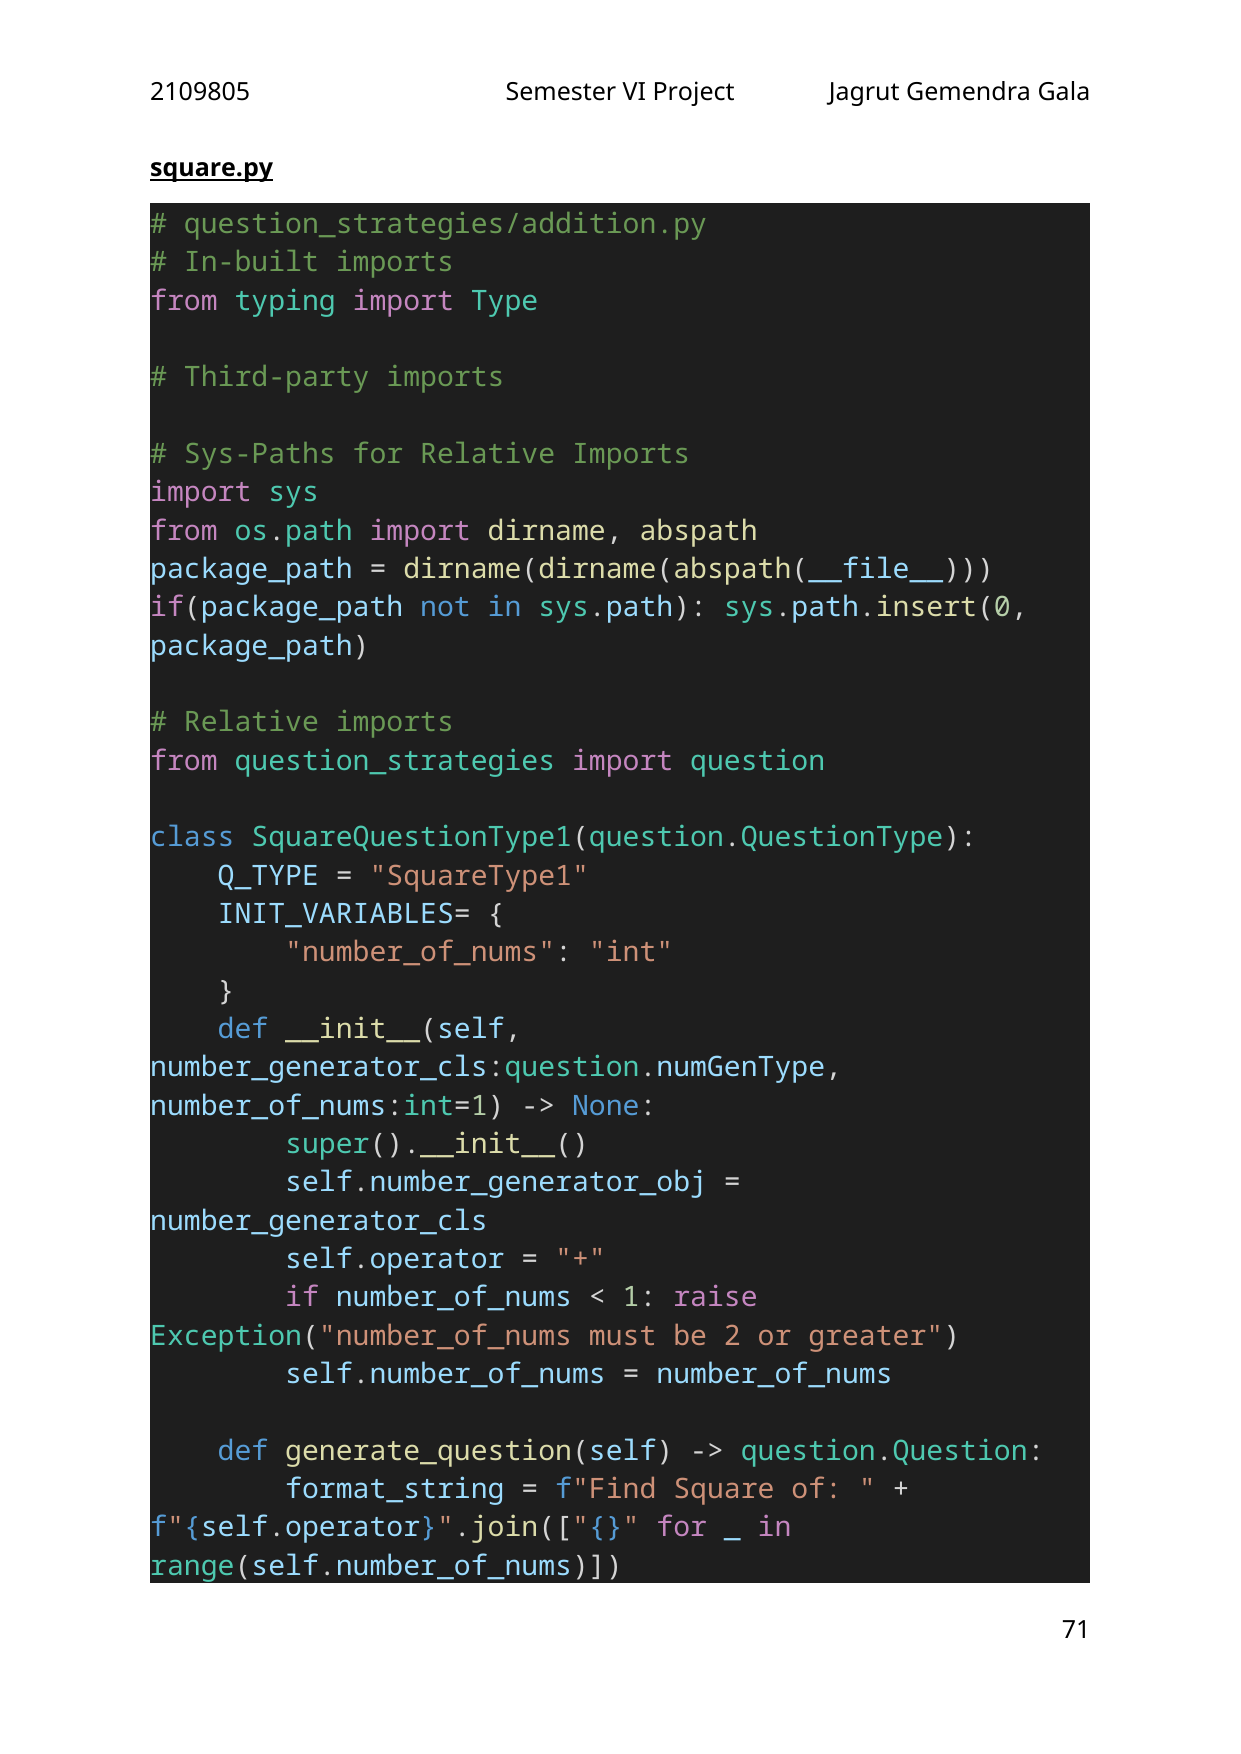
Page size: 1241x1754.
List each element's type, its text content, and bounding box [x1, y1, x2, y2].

text import sys [150, 472, 1090, 510]
text "number_of_nums": "int" [150, 932, 1090, 970]
text def __init__(self, number_generator_cls:question.numGenType, number_of_nums:int=1) -> None: [150, 1008, 1090, 1123]
text # Relative imports [150, 702, 1090, 740]
text if(package_path not in sys.path): sys.path.insert(0, package_path) [150, 587, 1090, 663]
text from question_strategies import question [150, 740, 1090, 778]
text # Sys-Paths for Relative Imports [150, 433, 1090, 472]
text from os.path import dirname, abspath [150, 510, 1090, 548]
text self.number_of_nums = number_of_nums [150, 1353, 1090, 1392]
text INIT_VARIABLES= { [150, 893, 1090, 932]
text # In-built imports [150, 242, 1090, 280]
text def generate_question(self) -> question.Question: [150, 1430, 1090, 1468]
text self.number_generator_obj = number_generator_cls [150, 1162, 1090, 1238]
text square.py [150, 150, 1090, 184]
text if number_of_nums < 1: raise Exception("number_of_nums must be 2 or greater") [150, 1277, 1090, 1353]
text from typing import Type [150, 280, 1090, 318]
text class SquareQuestionType1(question.QuestionType): [150, 817, 1090, 855]
text # question_strategies/addition.py [150, 203, 1090, 242]
text format_string = f"Find Square of: " + f"{self.operator}".join(["{}" for _ in range(self.number_of_nums)]) [150, 1468, 1090, 1583]
text super().__init__() [150, 1123, 1090, 1162]
text } [150, 970, 1090, 1008]
text Q_TYPE = "SquareType1" [150, 855, 1090, 893]
text package_path = dirname(dirname(abspath(__file__))) [150, 548, 1090, 587]
text # Third-party imports [150, 357, 1090, 395]
text self.operator = "+" [150, 1238, 1090, 1277]
